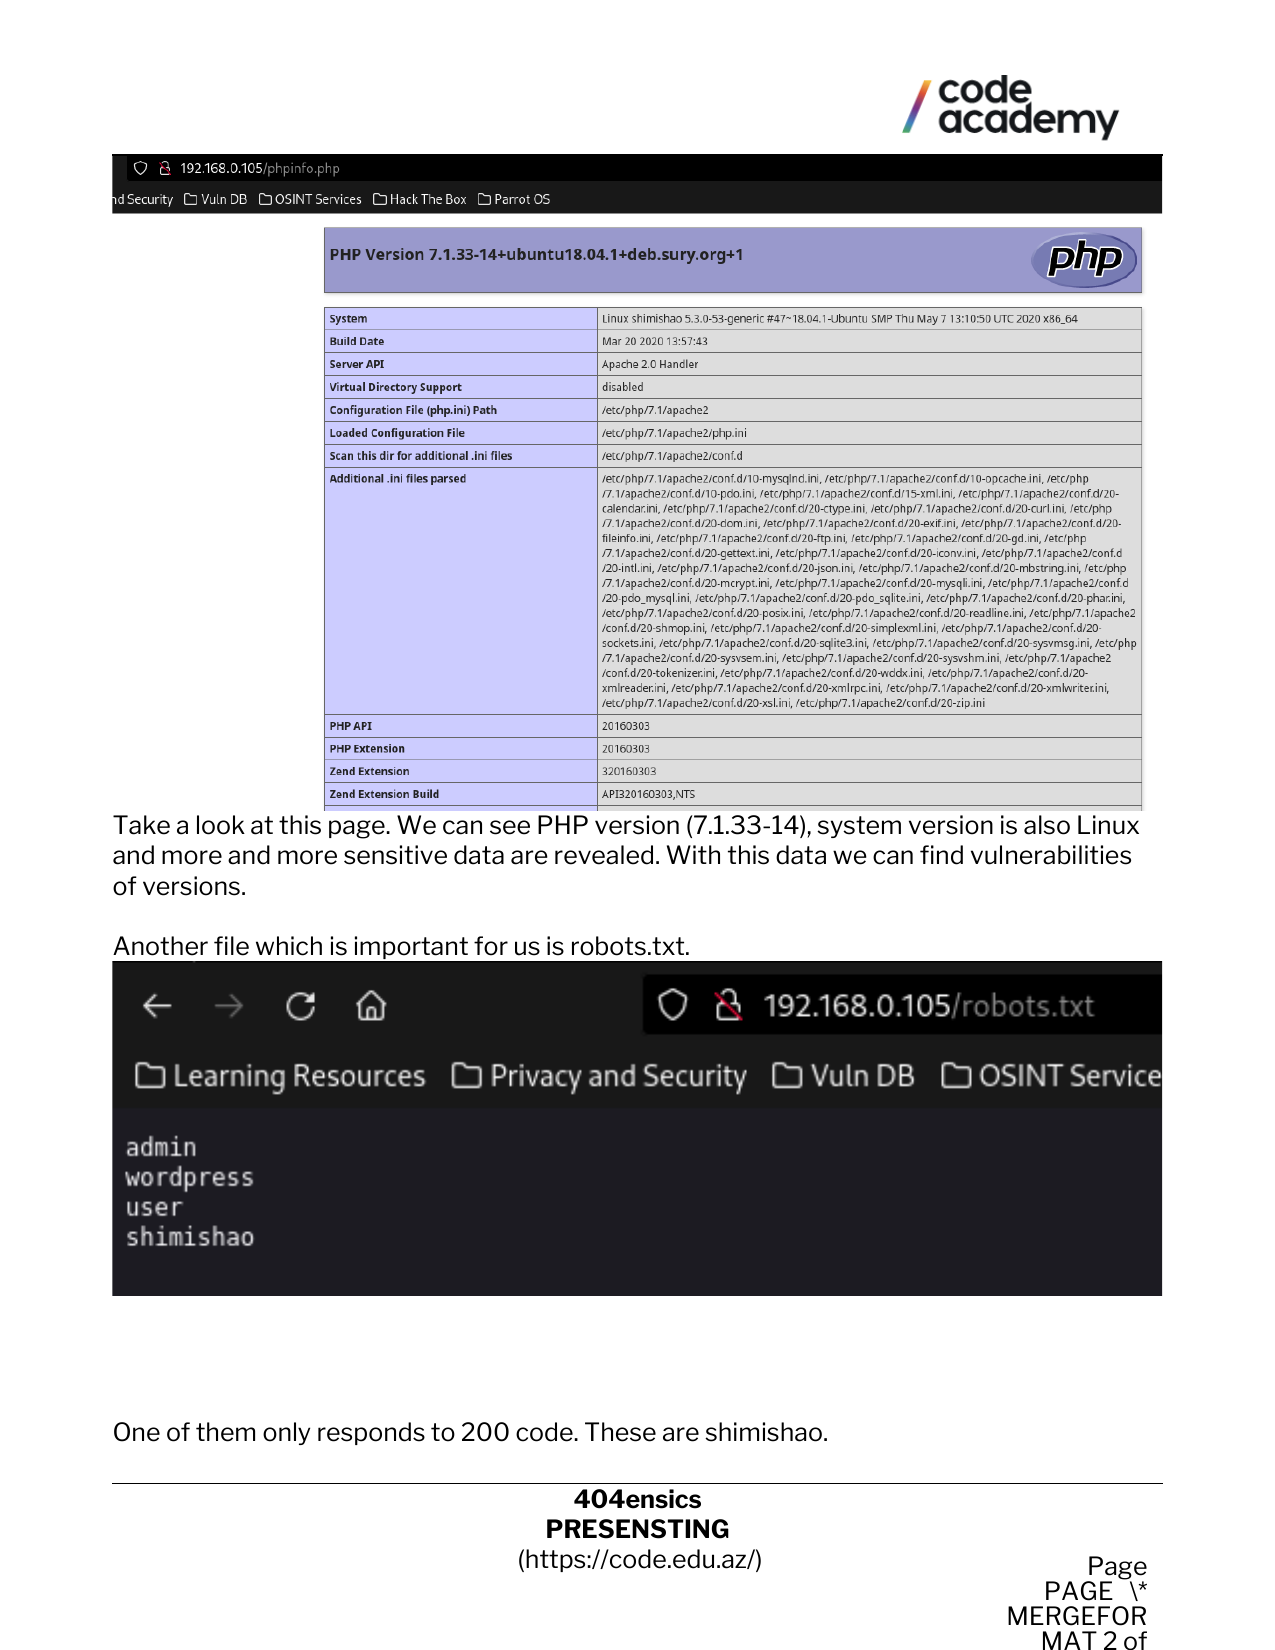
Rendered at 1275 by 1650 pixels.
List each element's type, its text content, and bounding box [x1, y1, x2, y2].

picture [112, 961, 1163, 1296]
text Take a look at this page. We can see PHP version (7.1.33-14), system version is also Linux and more and more sensitive data are revealed. With this data we can find vulnerabilities of versions. [112, 811, 1163, 901]
text Another file which is important for us is robots.txt. [112, 931, 1163, 961]
picture [112, 156, 1163, 811]
picture [902, 75, 1163, 152]
text One of them only responds to 200 code. These are shimishao. [112, 1417, 1163, 1447]
